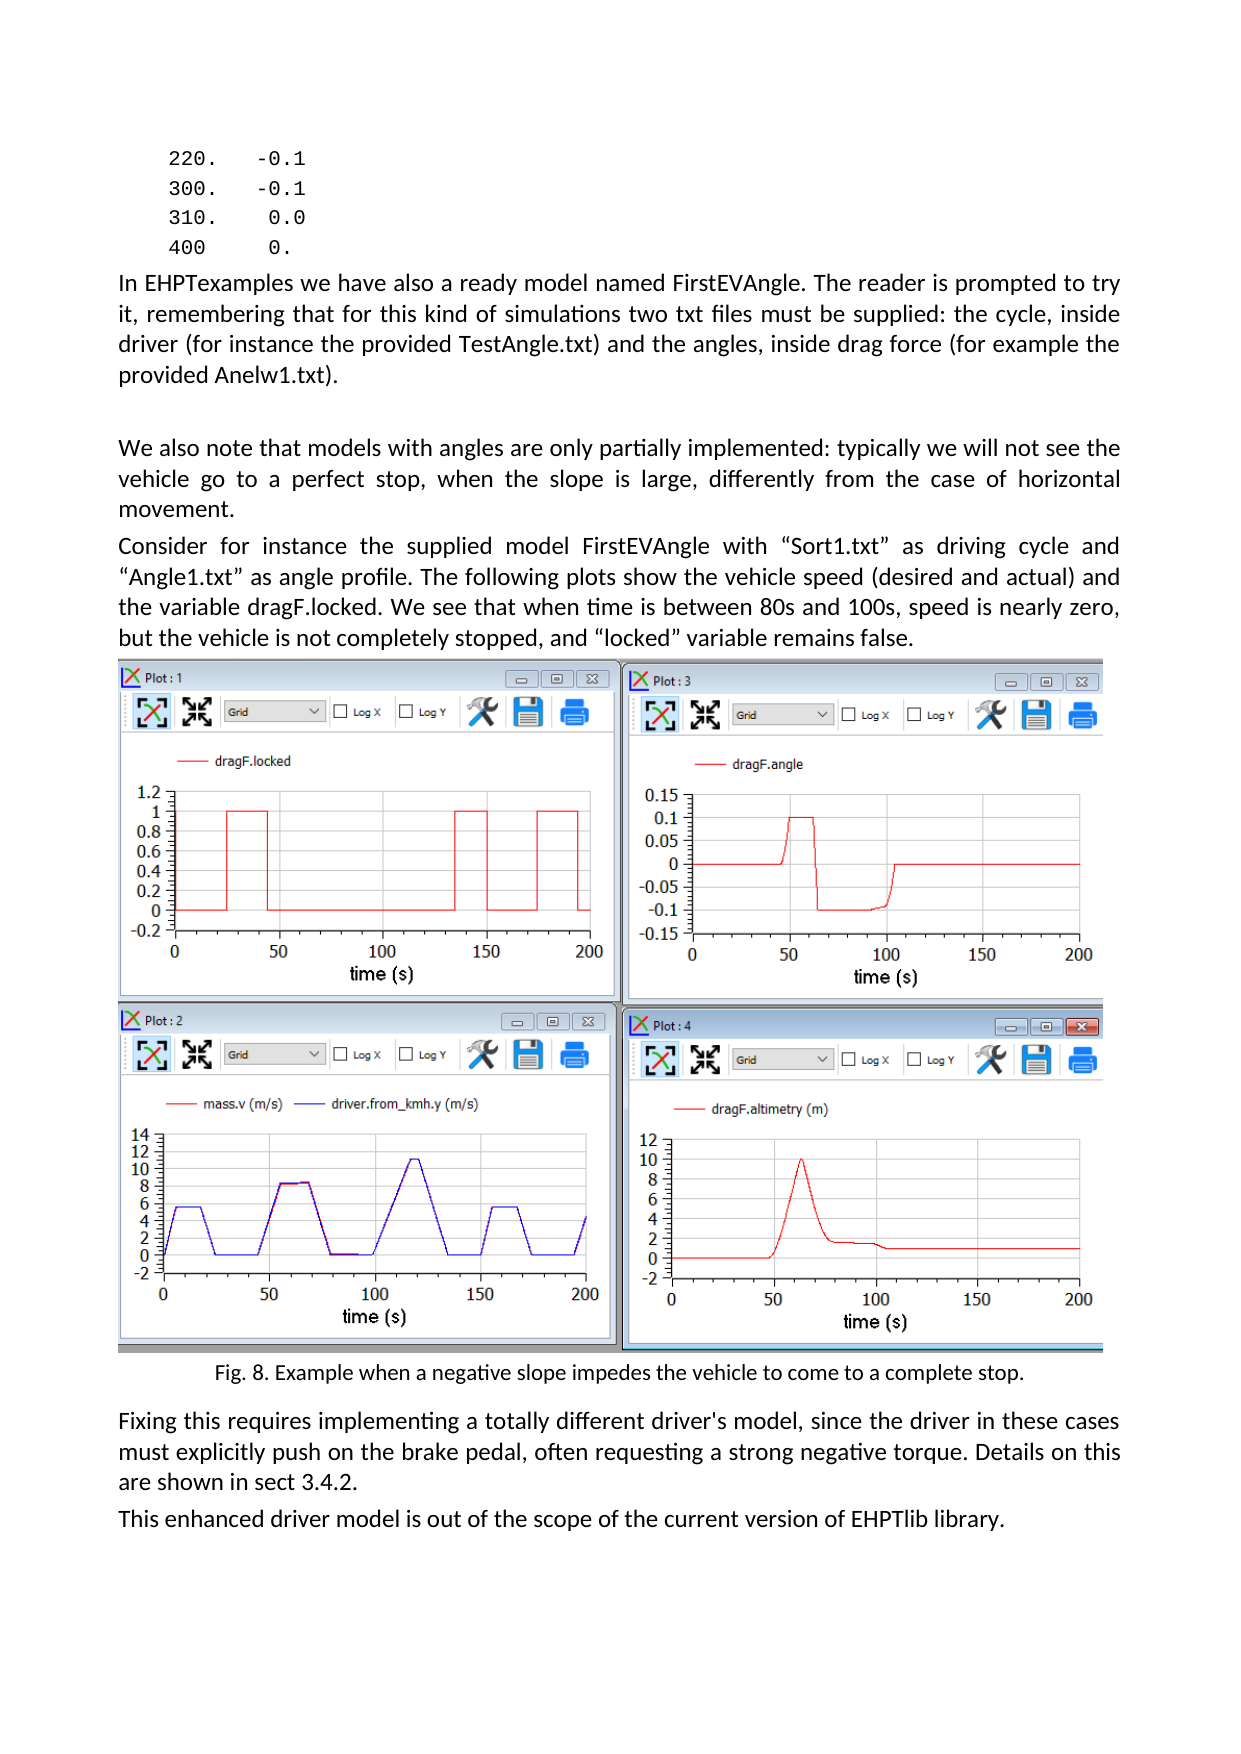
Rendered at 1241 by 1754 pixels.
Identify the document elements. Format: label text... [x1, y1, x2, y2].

text Fixing this requires implementing a totally different driver's model, since the driver in these cases must explicitly push on the brake pedal, often requesting a strong negative torque. Details on this are shown in sect 3.4.2. [118, 1405, 1122, 1497]
text In EHPTexamples we have also a ready model named FirstEVAngle. The reader is prompted to try it, remembering that for this kind of simulations two txt files must be supplied: the cycle, inside driver (for instance the provided TestAngle.txt) and the angles, inside drag force (for example the provided Anelw1.txt). [118, 267, 1122, 389]
text Consider for instance the supplied model FirstEVAngle with “Sort1.txt” as driving cycle and “Angle1.txt” as angle profile. The following plots show the vehicle speed (desired and actual) and the variable dragF.locked. We see that when time is between 80s and 100s, speed is nearly zero, but the vehicle is not completely stopped, and “locked” variable remains false. [118, 530, 1122, 652]
text Fig. 8. Example when a negative slope impedes the vehicle to come to a complete stop. [118, 1358, 1122, 1386]
text 310. 0.0 [118, 207, 1122, 231]
text We also note that models with angles are only partially implemented: typically we will not see the vehicle go to a perfect stop, when the slope is large, differently from the case of horizontal movement. [118, 432, 1122, 524]
text 220. -0.1 [118, 148, 1122, 171]
picture [118, 658, 1103, 1353]
text 300. -0.1 [118, 177, 1122, 201]
text 400 0. [118, 237, 1122, 261]
text This enhanced driver model is out of the scope of the current version of EHPTlib library. [118, 1503, 1122, 1533]
